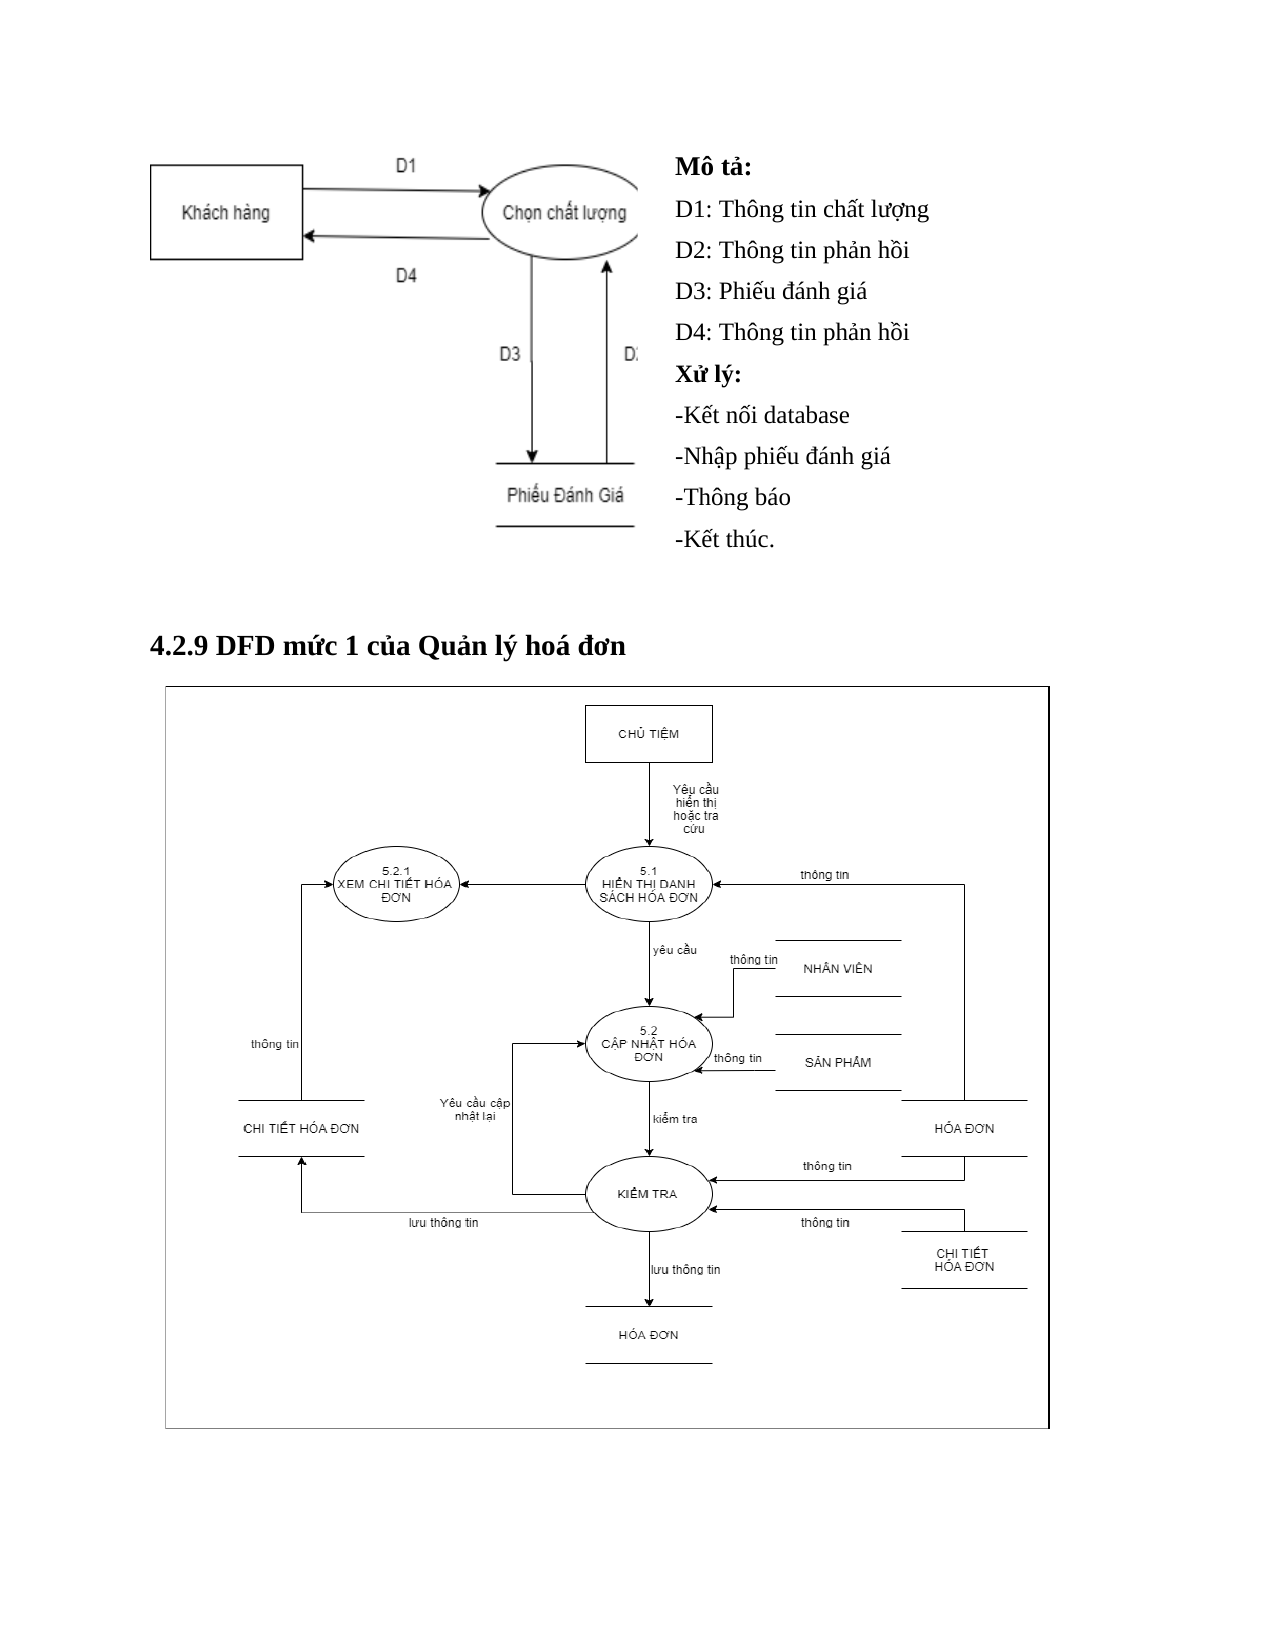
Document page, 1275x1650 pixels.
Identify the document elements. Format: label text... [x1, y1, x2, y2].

text D1: Thông tin chất lượng [675, 194, 1125, 222]
text D2: Thông tin phản hồi [675, 235, 1125, 264]
text D4: Thông tin phản hồi [675, 317, 1125, 346]
text D3: Phiếu đánh giá [675, 276, 1125, 305]
text Mô tả: [675, 150, 1125, 181]
text -Nhập phiếu đánh giá [675, 441, 1125, 470]
text -Kết nối database [675, 400, 1125, 429]
picture [165, 686, 1050, 1429]
text 4.2.9 DFD mức 1 của Quản lý hoá đơn [150, 628, 1125, 661]
text -Kết thúc. [675, 524, 1125, 552]
text -Thông báo [675, 482, 1125, 511]
picture [150, 150, 638, 529]
text Xử lý: [675, 359, 1125, 387]
